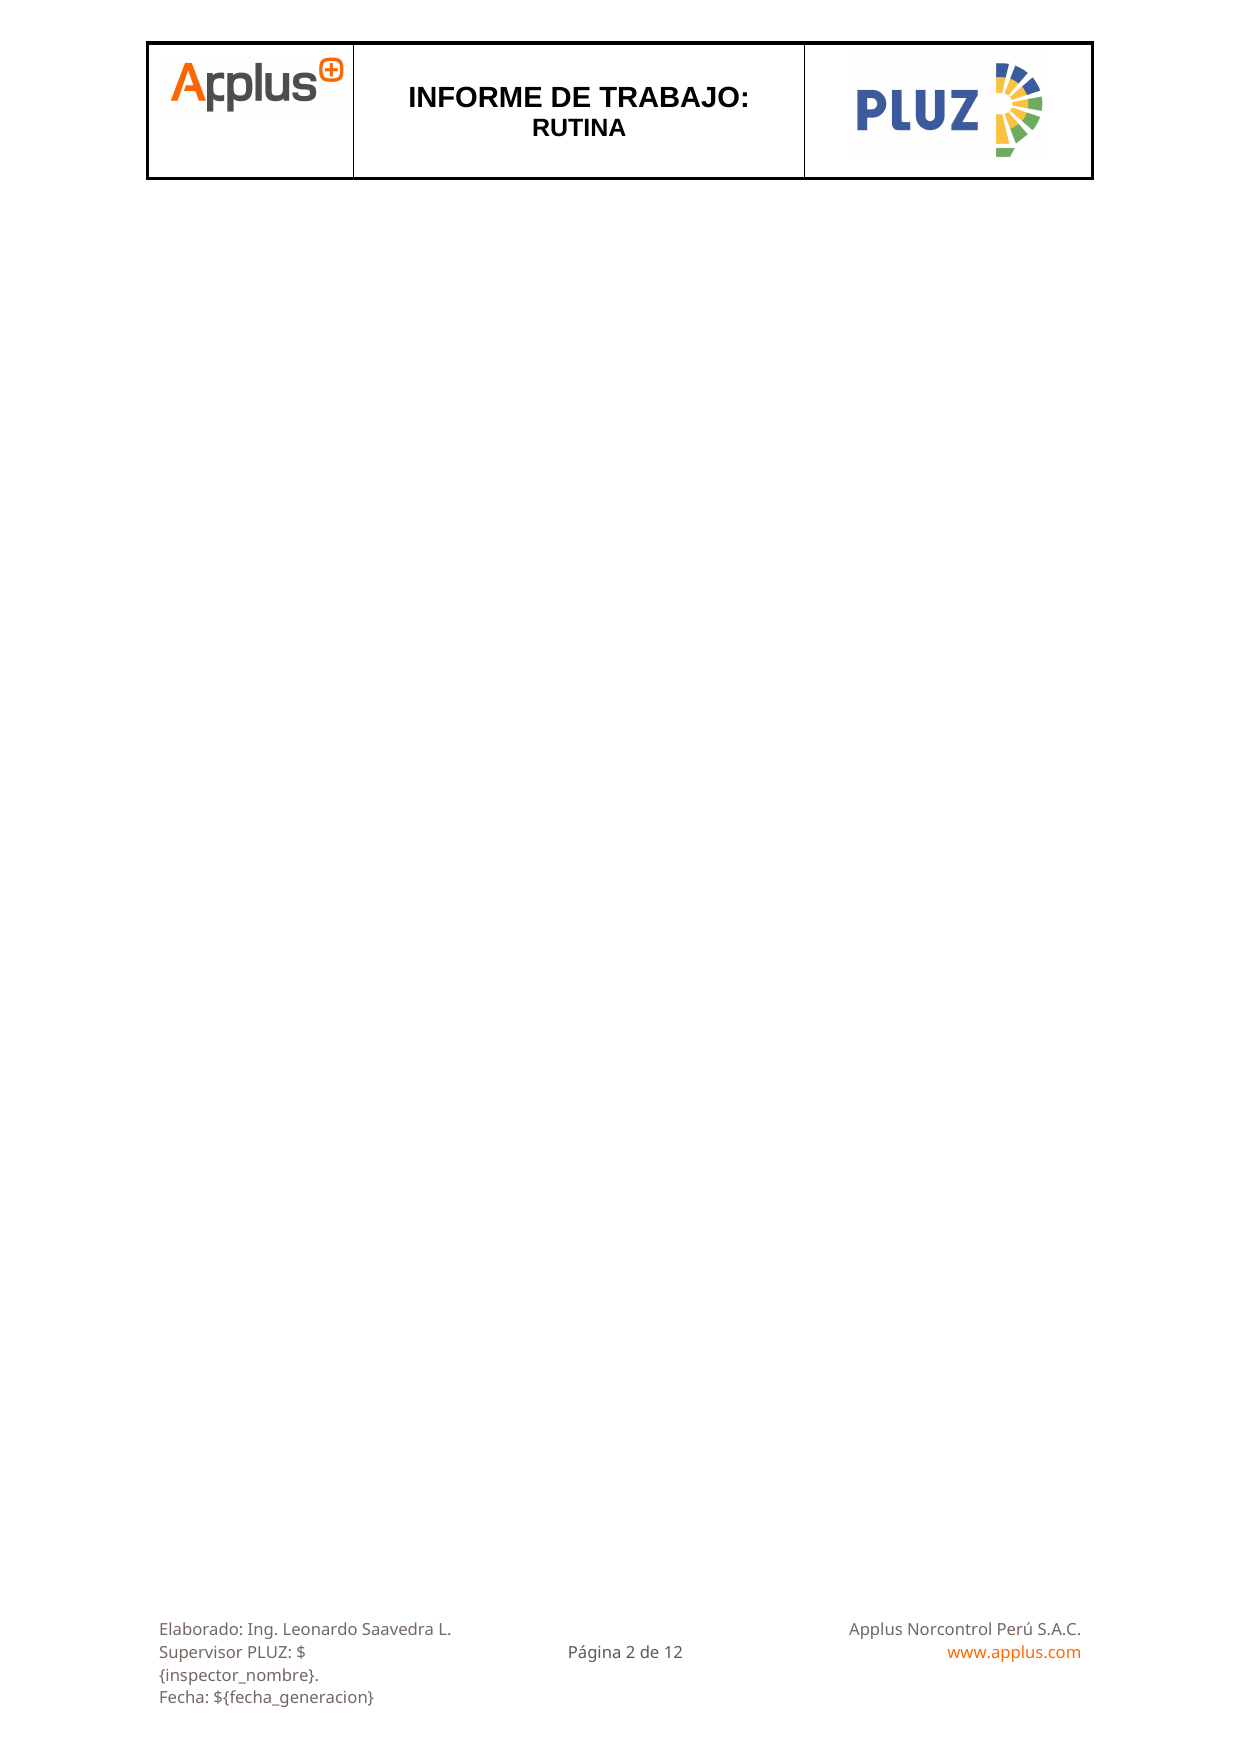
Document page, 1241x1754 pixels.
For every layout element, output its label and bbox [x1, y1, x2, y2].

picture [165, 55, 348, 120]
picture [847, 50, 1050, 165]
